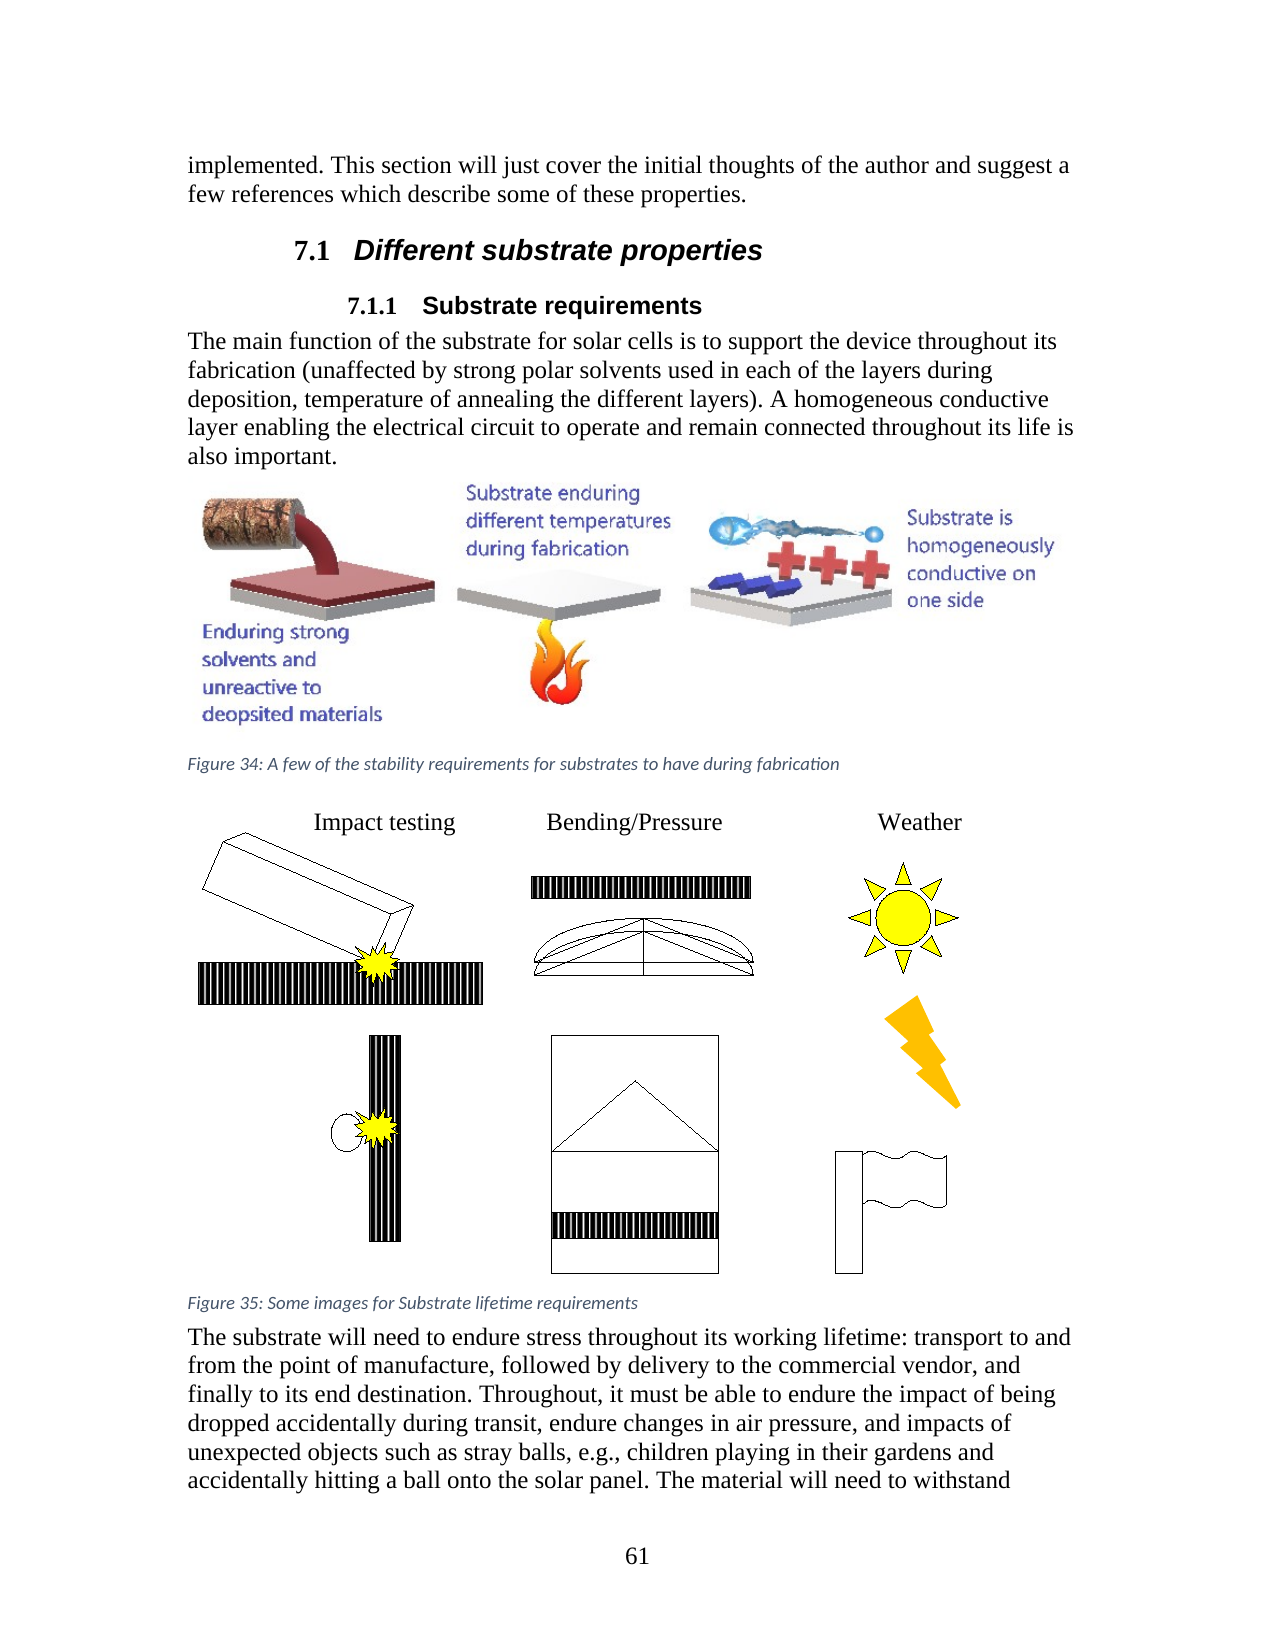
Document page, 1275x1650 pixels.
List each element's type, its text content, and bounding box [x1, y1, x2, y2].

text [187, 150, 1087, 207]
subtitle Substrate requirements [347, 291, 1087, 320]
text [187, 1322, 1087, 1494]
subtitle Different substrate properties [294, 232, 1087, 266]
picture [187, 476, 1068, 744]
picture [199, 963, 482, 1004]
picture [370, 1036, 400, 1123]
picture [552, 1213, 718, 1238]
picture [370, 1134, 400, 1241]
text The main function of the substrate for solar cells is to support the device throughout its fabrication (unaffected by strong polar solvents used in each of the layers during deposition, temperature of annealing the different layers). A homogeneous conductive layer enabling the electrical circuit to operate and remain connected throughout its life is also important. [187, 326, 1087, 470]
picture [393, 1124, 400, 1133]
picture [532, 877, 750, 898]
